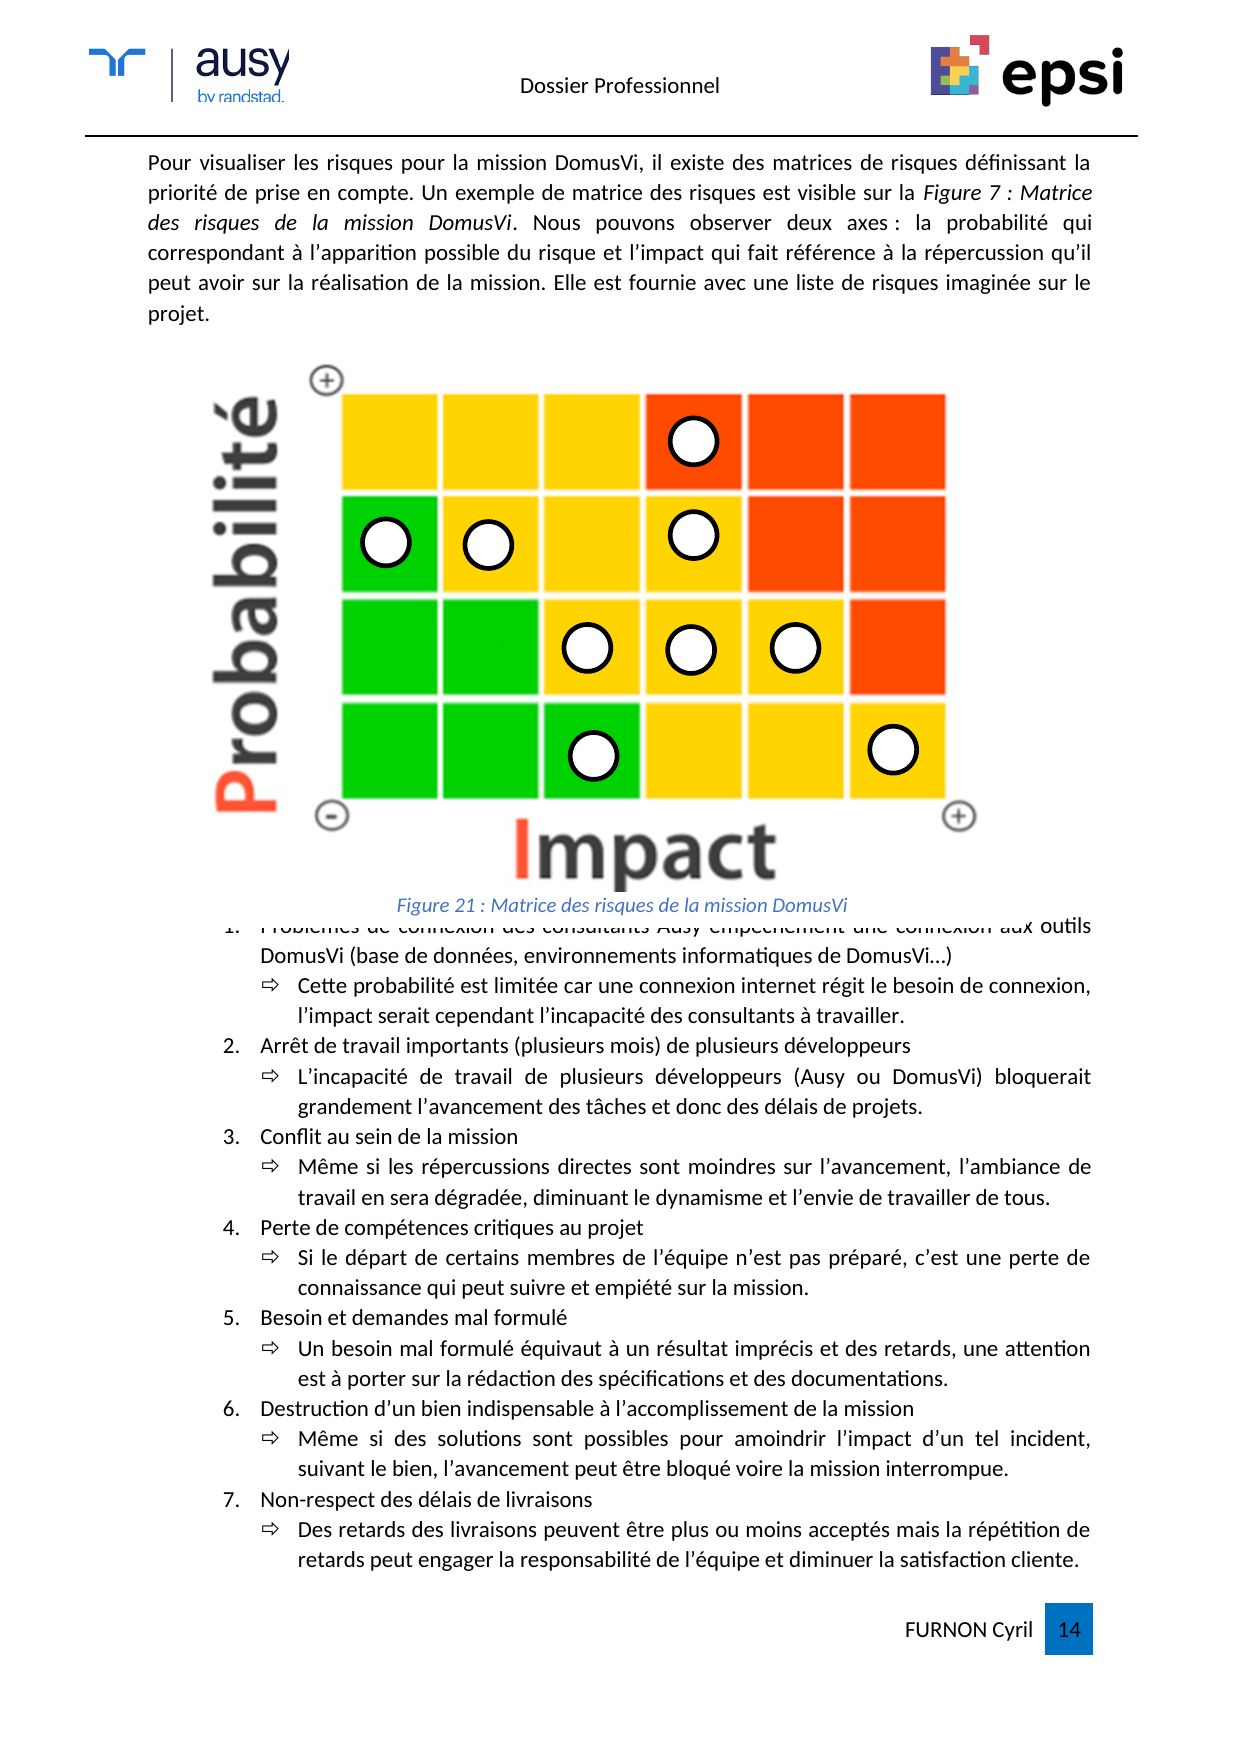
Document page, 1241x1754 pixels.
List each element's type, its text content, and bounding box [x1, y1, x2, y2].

list Perte de compétences critiques au projet [223, 1213, 1093, 1241]
text Pour visualiser les risques pour la mission DomusVi, il existe des matrices de risques définissant la priorité de prise en compte. Un exemple de matrice des risques est visible sur la Figure 7 : Matrice des risques de la mission DomusVi. Nous pouvons observer deux axes : la probabilité qui correspondant à l’apparition possible du risque et l’impact qui fait référence à la répercussion qu’il peut avoir sur la réalisation de la mission. Elle est fournie avec une liste de risques imaginée sur le projet. [148, 148, 1093, 327]
list Même si les répercussions directes sont moindres sur l’avancement, l’ambiance de travail en sera dégradée, diminuant le dynamisme et l’envie de travailler de tous. [260, 1152, 1093, 1211]
picture [88, 48, 289, 102]
list Si le départ de certains membres de l’équipe n’est pas préparé, c’est une perte de connaissance qui peut suivre et empiété sur la mission. [260, 1243, 1093, 1301]
picture [191, 348, 999, 894]
list L’incapacité de travail de plusieurs développeurs (Ausy ou DomusVi) bloquerait grandement l’avancement des tâches et donc des délais de projets. [260, 1062, 1093, 1120]
list Même si des solutions sont possibles pour amoindrir l’impact d’un tel incident, suivant le bien, l’avancement peut être bloqué voire la mission interrompue. [260, 1424, 1093, 1482]
list Des retards des livraisons peuvent être plus ou moins acceptés mais la répétition de retards peut engager la responsabilité de l’équipe et diminuer la satisfaction cliente. [260, 1515, 1093, 1573]
list Arrêt de travail importants (plusieurs mois) de plusieurs développeurs [223, 1032, 1093, 1059]
list Conflit au sein de la mission [223, 1122, 1093, 1150]
list Besoin et demandes mal formulé [223, 1303, 1093, 1331]
list Destruction d’un bien indispensable à l’accomplissement de la mission [223, 1394, 1093, 1422]
list Un besoin mal formulé équivaut à un résultat imprécis et des retards, une attention est à porter sur la rédaction des spécifications et des documentations. [260, 1334, 1093, 1392]
list Non-respect des délais de livraisons [223, 1485, 1093, 1513]
list Cette probabilité est limitée car une connexion internet régit le besoin de connexion, l’impact serait cependant l’incapacité des consultants à travailler. [260, 971, 1093, 1029]
